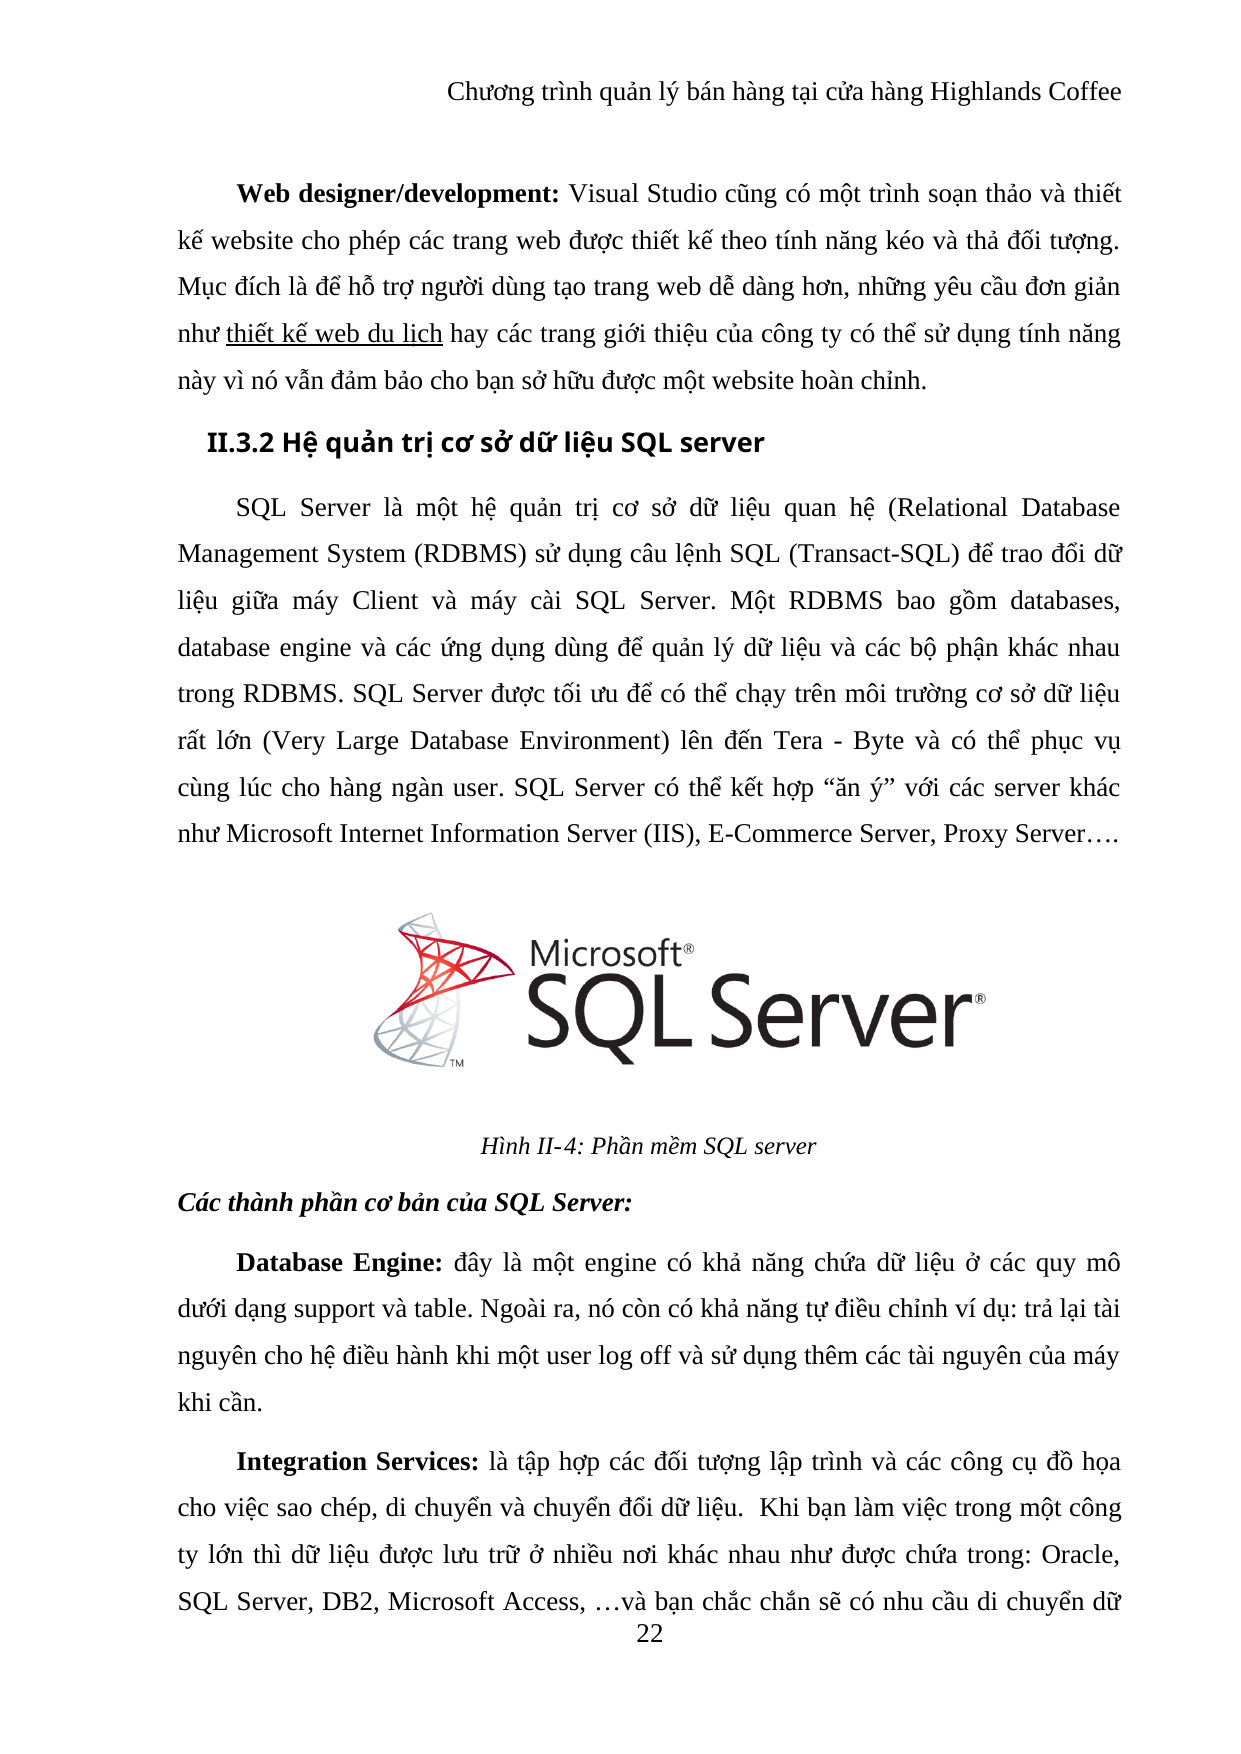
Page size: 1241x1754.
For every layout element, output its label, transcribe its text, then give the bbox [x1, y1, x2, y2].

picture [363, 876, 995, 1103]
text Database Engine: đây là một engine có khả năng chứa dữ liệu ở các quy mô dưới dạng support và table. Ngoài ra, nó còn có khả năng tự điều chỉnh ví dụ: trả lại tài nguyên cho hệ điều hành khi một user log off và sử dụng thêm các tài nguyên của máy khi cần. [177, 1246, 1122, 1417]
text SQL Server là một hệ quản trị cơ sở dữ liệu quan hệ (Relational Database Management System (RDBMS) sử dụng câu lệnh SQL (Transact-SQL) để trao đổi dữ liệu giữa máy Client và máy cài SQL Server. Một RDBMS bao gồm databases, database engine và các ứng dụng dùng để quản lý dữ liệu và các bộ phận khác nhau trong RDBMS. SQL Server được tối ưu để có thể chạy trên môi trường cơ sở dữ liệu rất lớn (Very Large Database Environment) lên đến Tera - Byte và có thể phục vụ cùng lúc cho hàng ngàn user. SQL Server có thể kết hợp “ăn ý” với các server khác như Microsoft Internet Information Server (IIS), E-Commerce Server, Proxy Server…. [177, 491, 1122, 849]
text Các thành phần cơ bản của SQL Server: [177, 1187, 1122, 1218]
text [177, 1445, 1122, 1616]
subtitle Hệ quản trị cơ sở dữ liệu SQL server [177, 423, 1122, 460]
text Web designer/development: Visual Studio cũng có một trình soạn thảo và thiết kế website cho phép các trang web được thiết kế theo tính năng kéo và thả đối tượng. Mục đích là để hỗ trợ người dùng tạo trang web dễ dàng hơn, những yêu cầu đơn giản như thiết kế web du lịch hay các trang giới thiệu của công ty có thể sử dụng tính năng này vì nó vẫn đảm bảo cho bạn sở hữu được một website hoàn chỉnh. [177, 177, 1122, 395]
